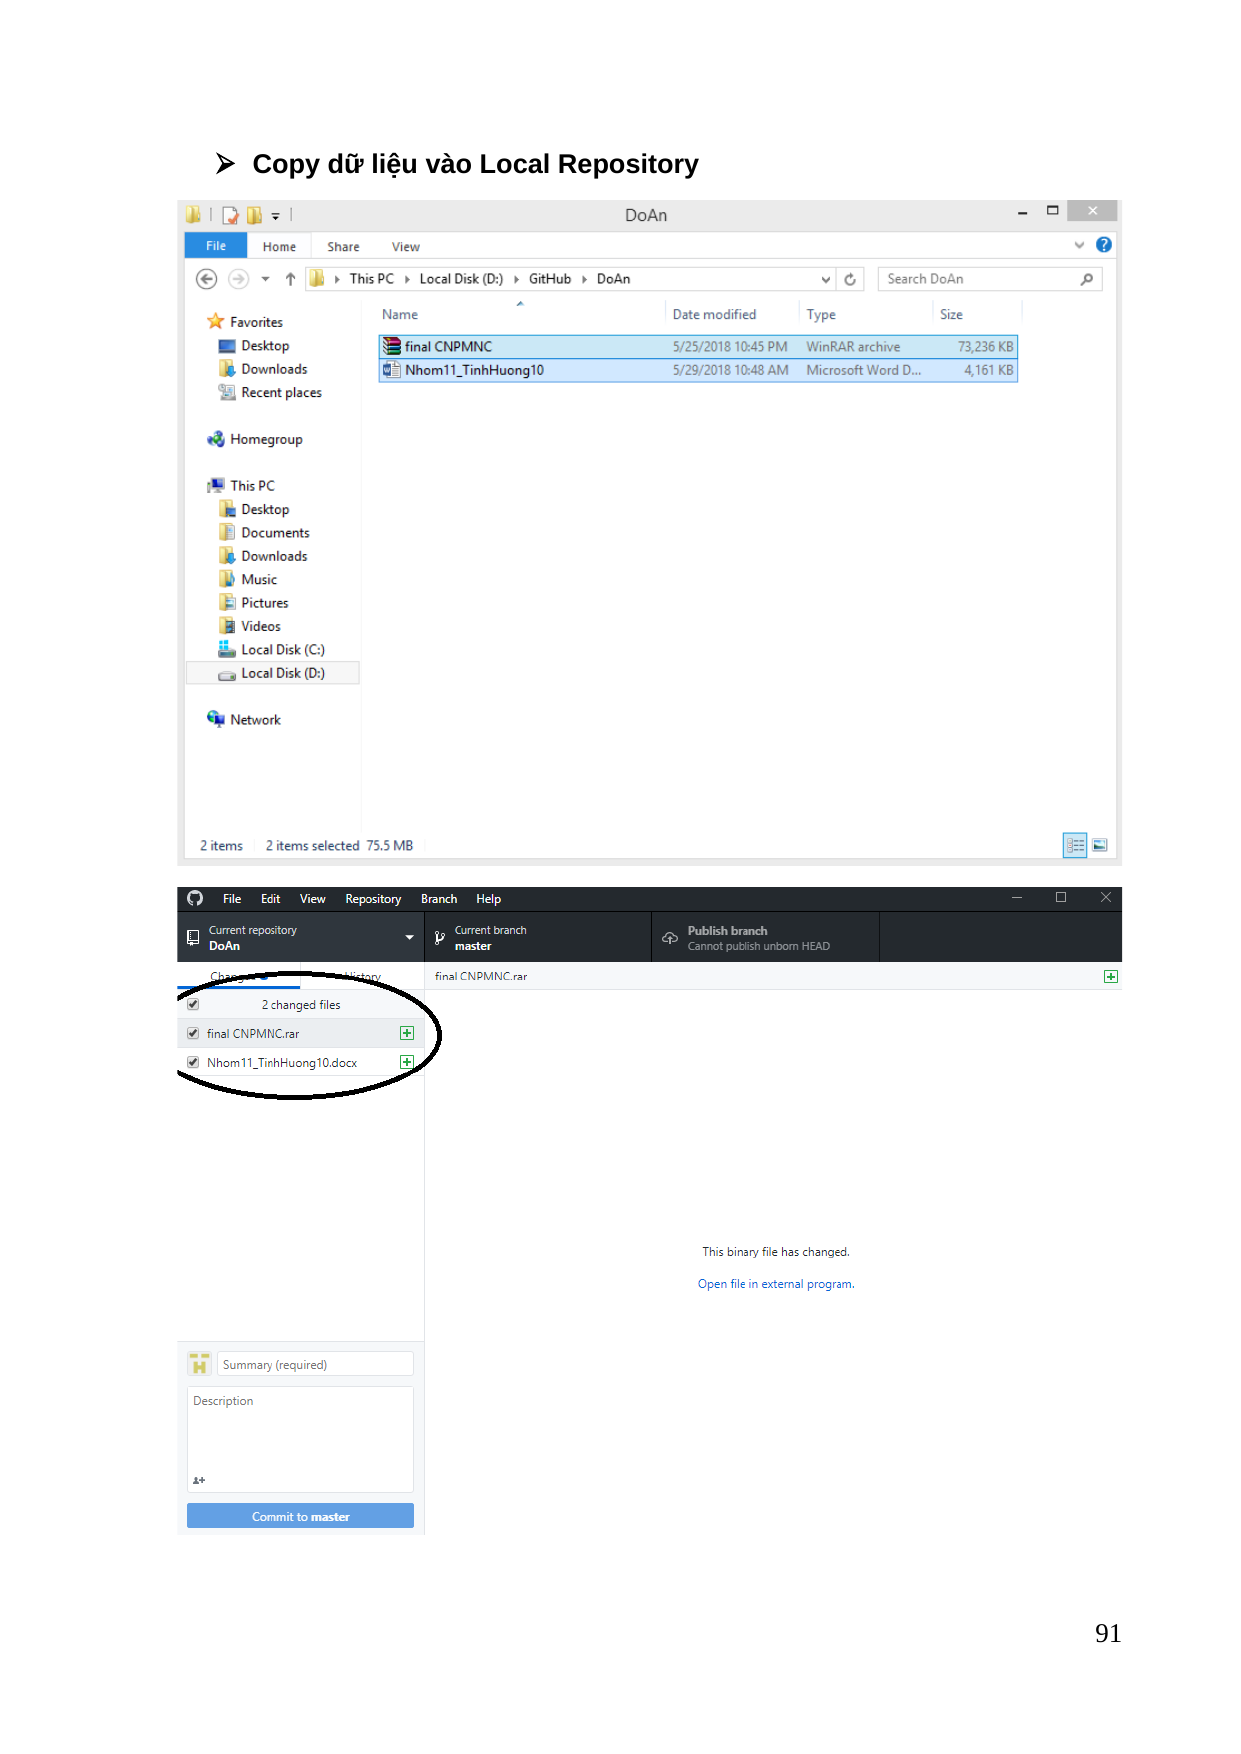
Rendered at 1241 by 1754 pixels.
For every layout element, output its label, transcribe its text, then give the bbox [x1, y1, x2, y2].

picture [177, 887, 1123, 1535]
list Copy dữ liệu vào Local Repository [215, 148, 1122, 179]
picture [177, 200, 1123, 866]
